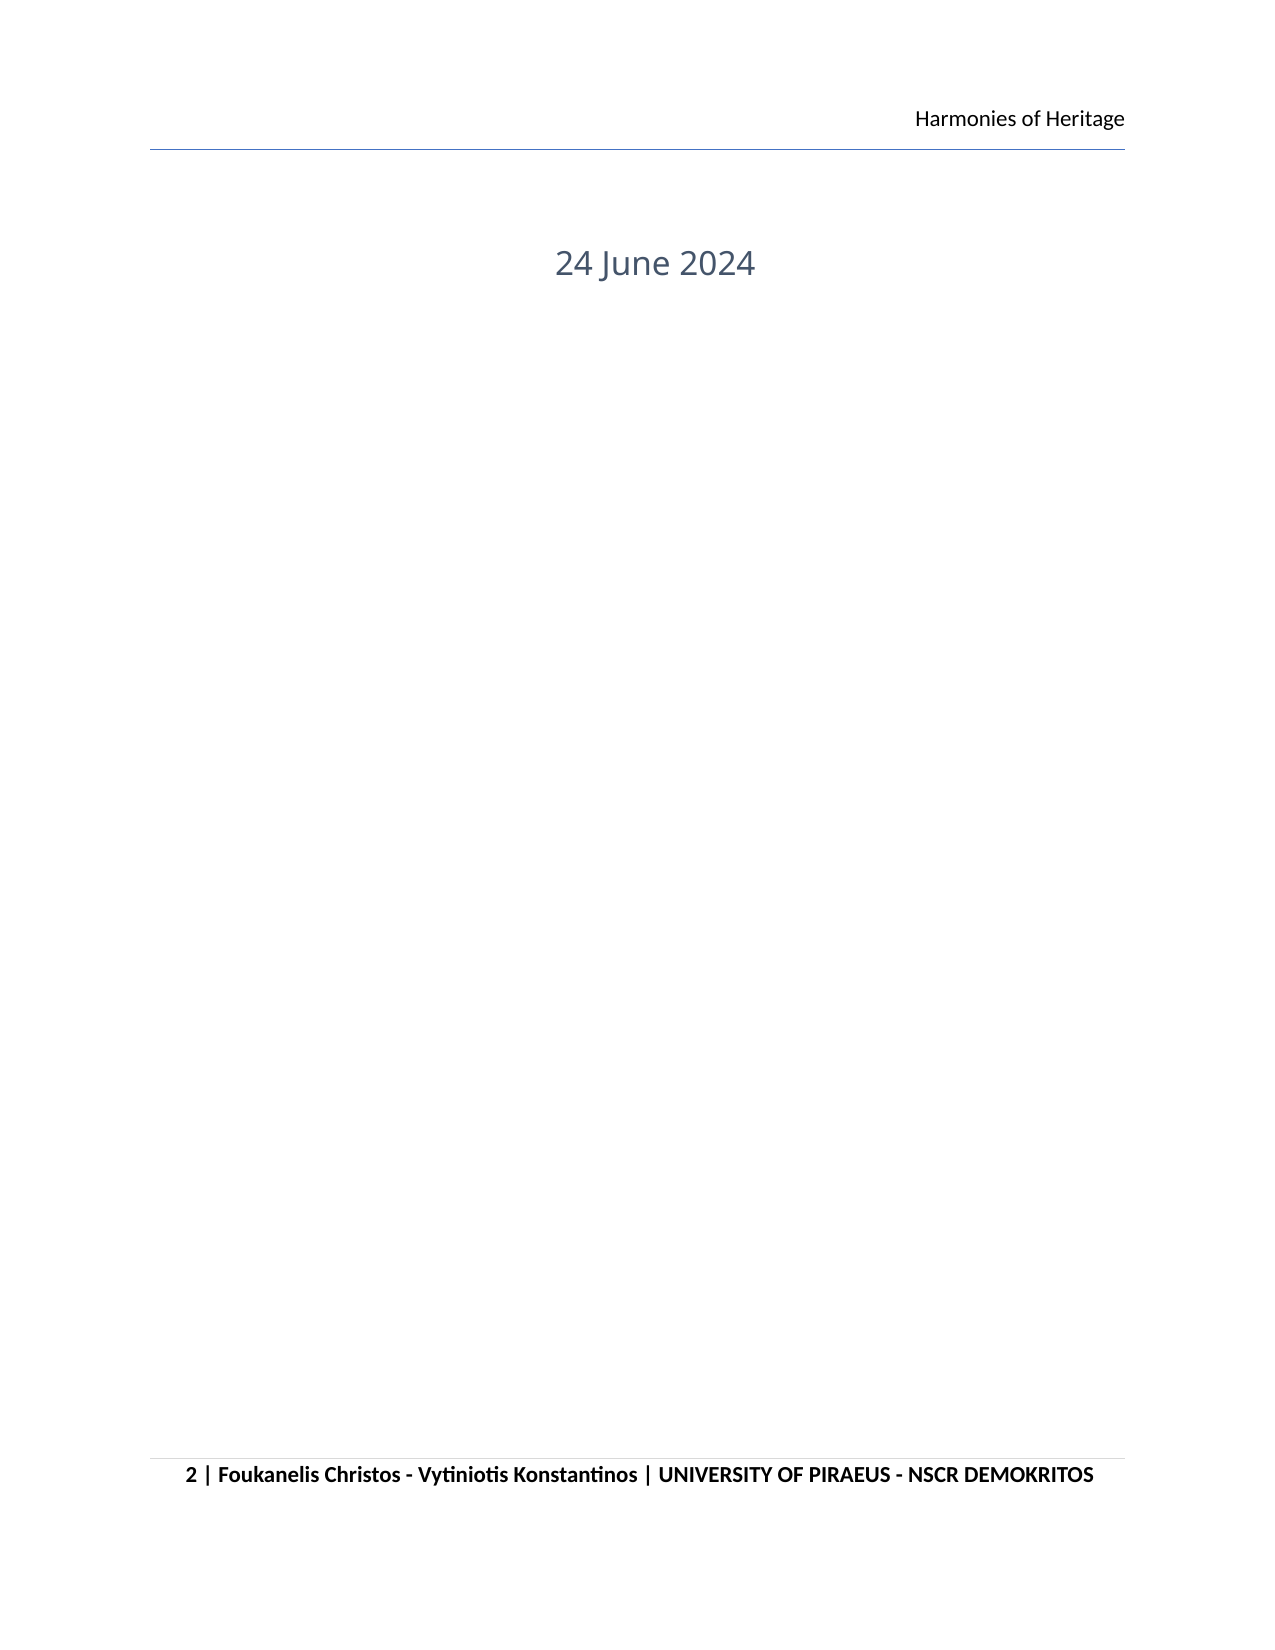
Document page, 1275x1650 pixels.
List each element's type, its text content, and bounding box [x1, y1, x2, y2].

text 24 June 2024 [150, 239, 1125, 285]
